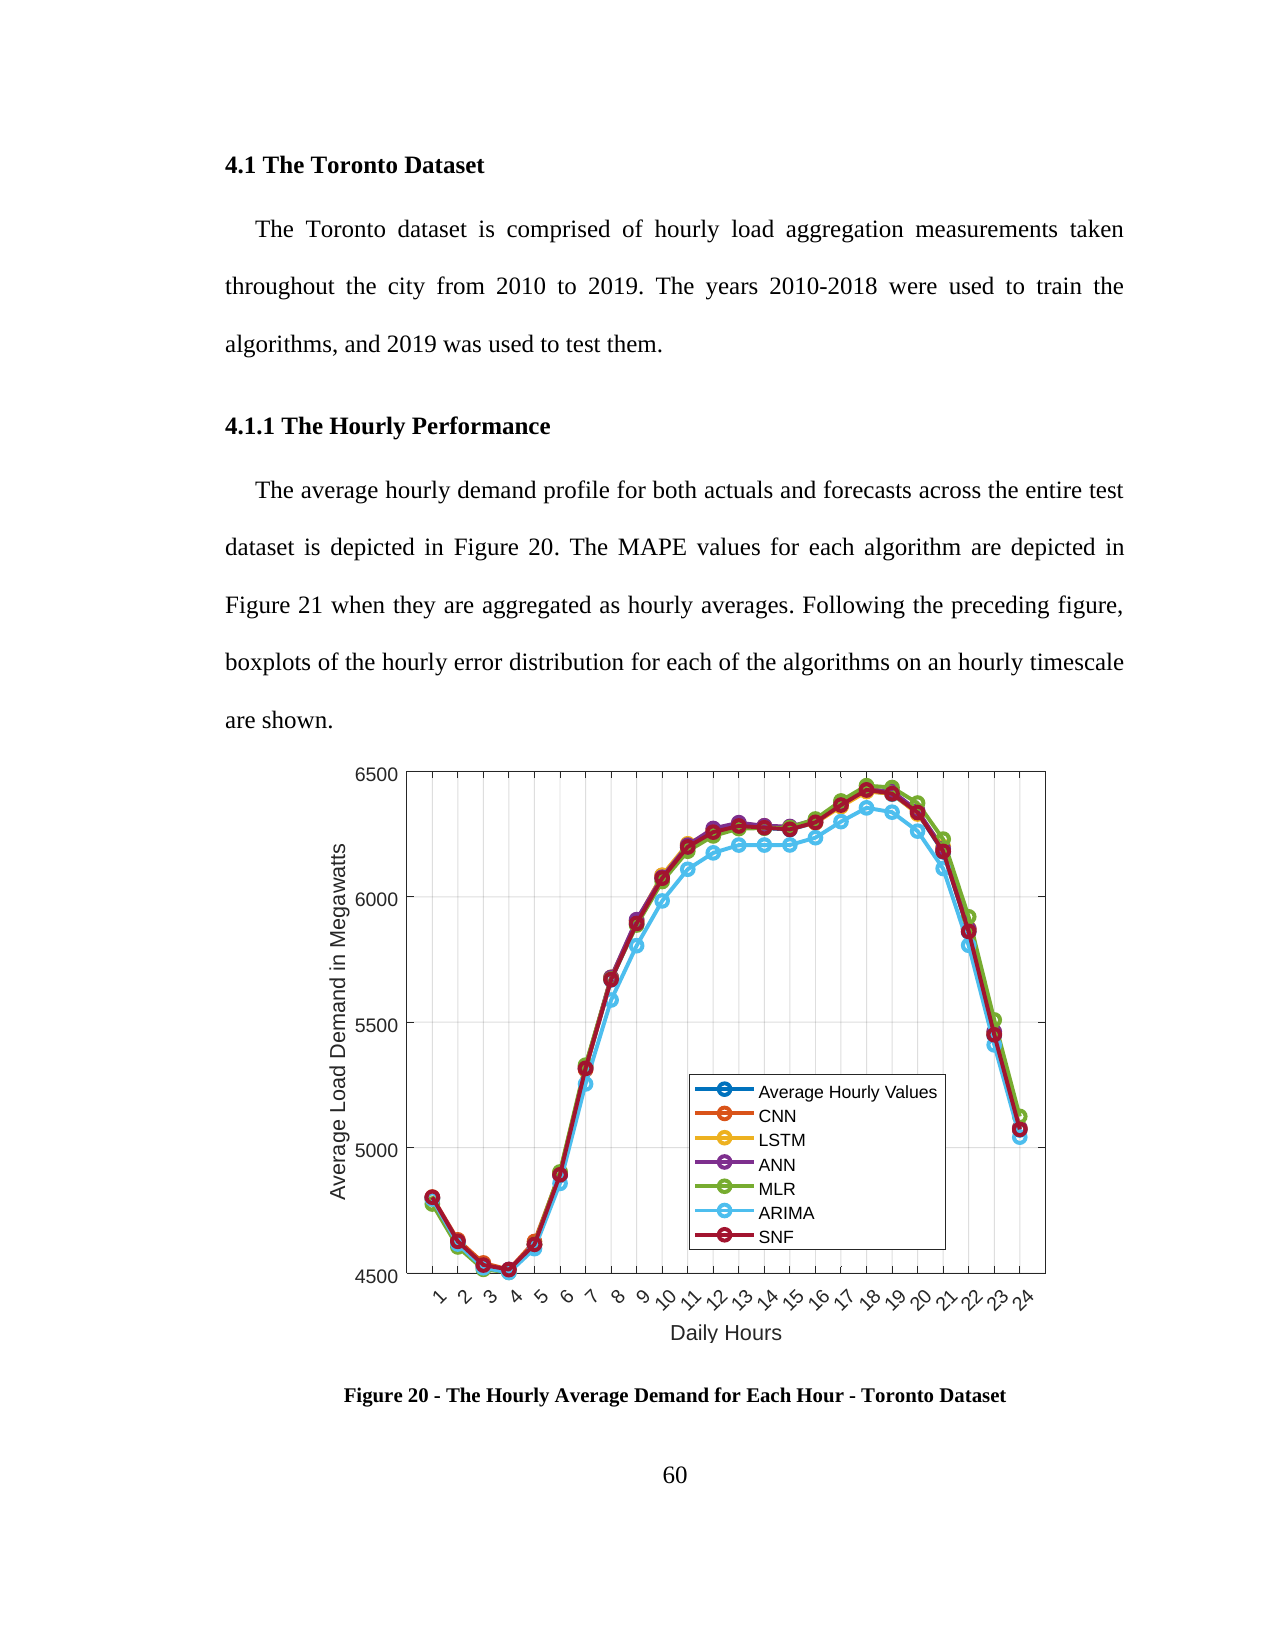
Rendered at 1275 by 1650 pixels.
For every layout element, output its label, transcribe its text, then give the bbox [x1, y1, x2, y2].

text The Toronto dataset is comprised of hourly load aggregation measurements taken throughout the city from 2010 to 2019. The years 2010-2018 were used to train the algorithms, and 2019 was used to test them. [225, 214, 1125, 357]
text The average hourly demand profile for both actuals and forecasts across the entire test dataset is depicted in Figure 20. The MAPE values for each algorithm are depicted in Figure 21 when they are aggregated as hourly averages. Following the preceding figure, boxplots of the hourly error distribution for each of the algorithms on an hourly timescale are shown. [225, 475, 1125, 734]
subtitle 4.1 The Toronto Dataset [225, 150, 1125, 179]
subtitle 4.1.1 The Hourly Performance [225, 411, 1125, 440]
text Figure - The Hourly Average Demand for Each Hour - Toronto Dataset [225, 1383, 1125, 1407]
